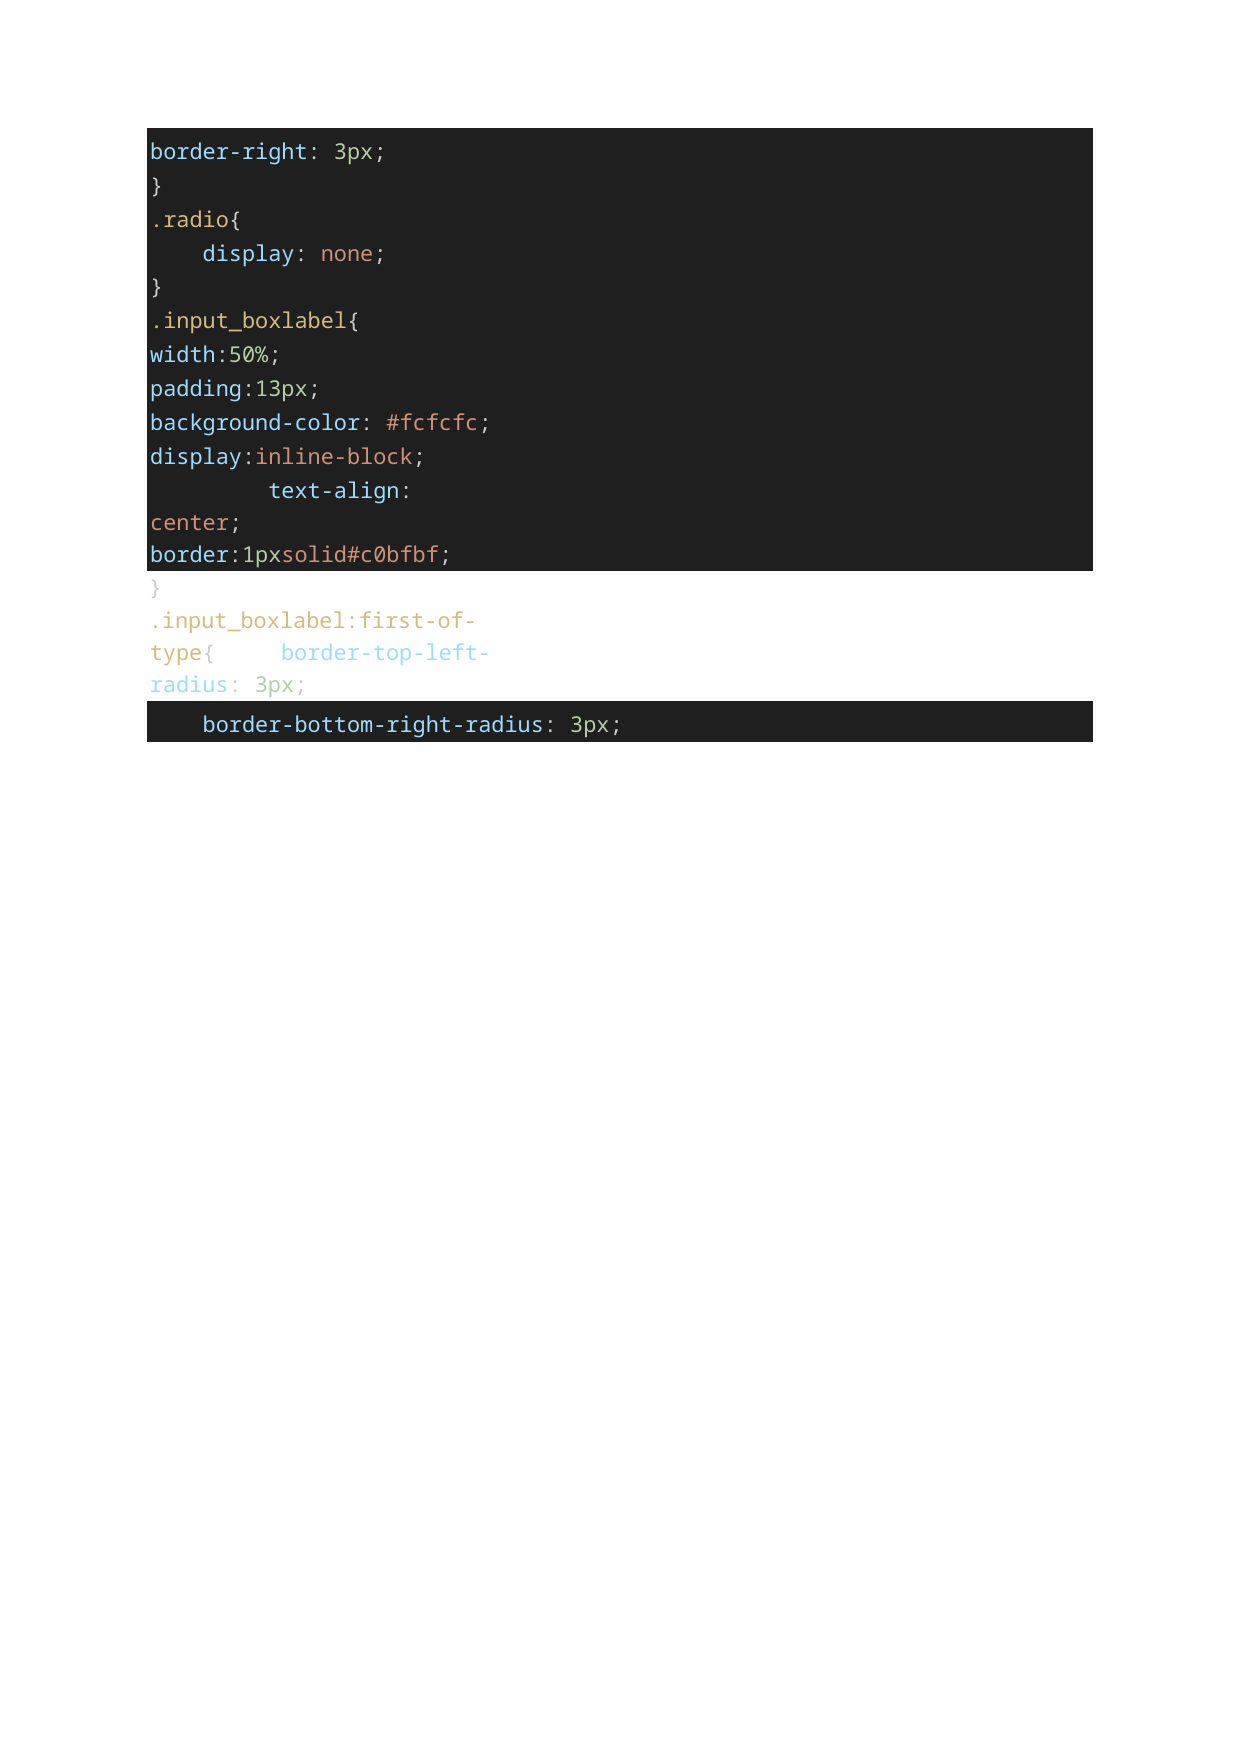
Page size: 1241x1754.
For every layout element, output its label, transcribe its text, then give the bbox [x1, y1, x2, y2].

text } [148, 571, 535, 601]
table_header border-bottom-right-radius: 3px; [147, 701, 1093, 742]
text .input_boxlabel:first-of-type{ border-top-left-radius: 3px; [148, 605, 536, 699]
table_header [147, 128, 1093, 571]
